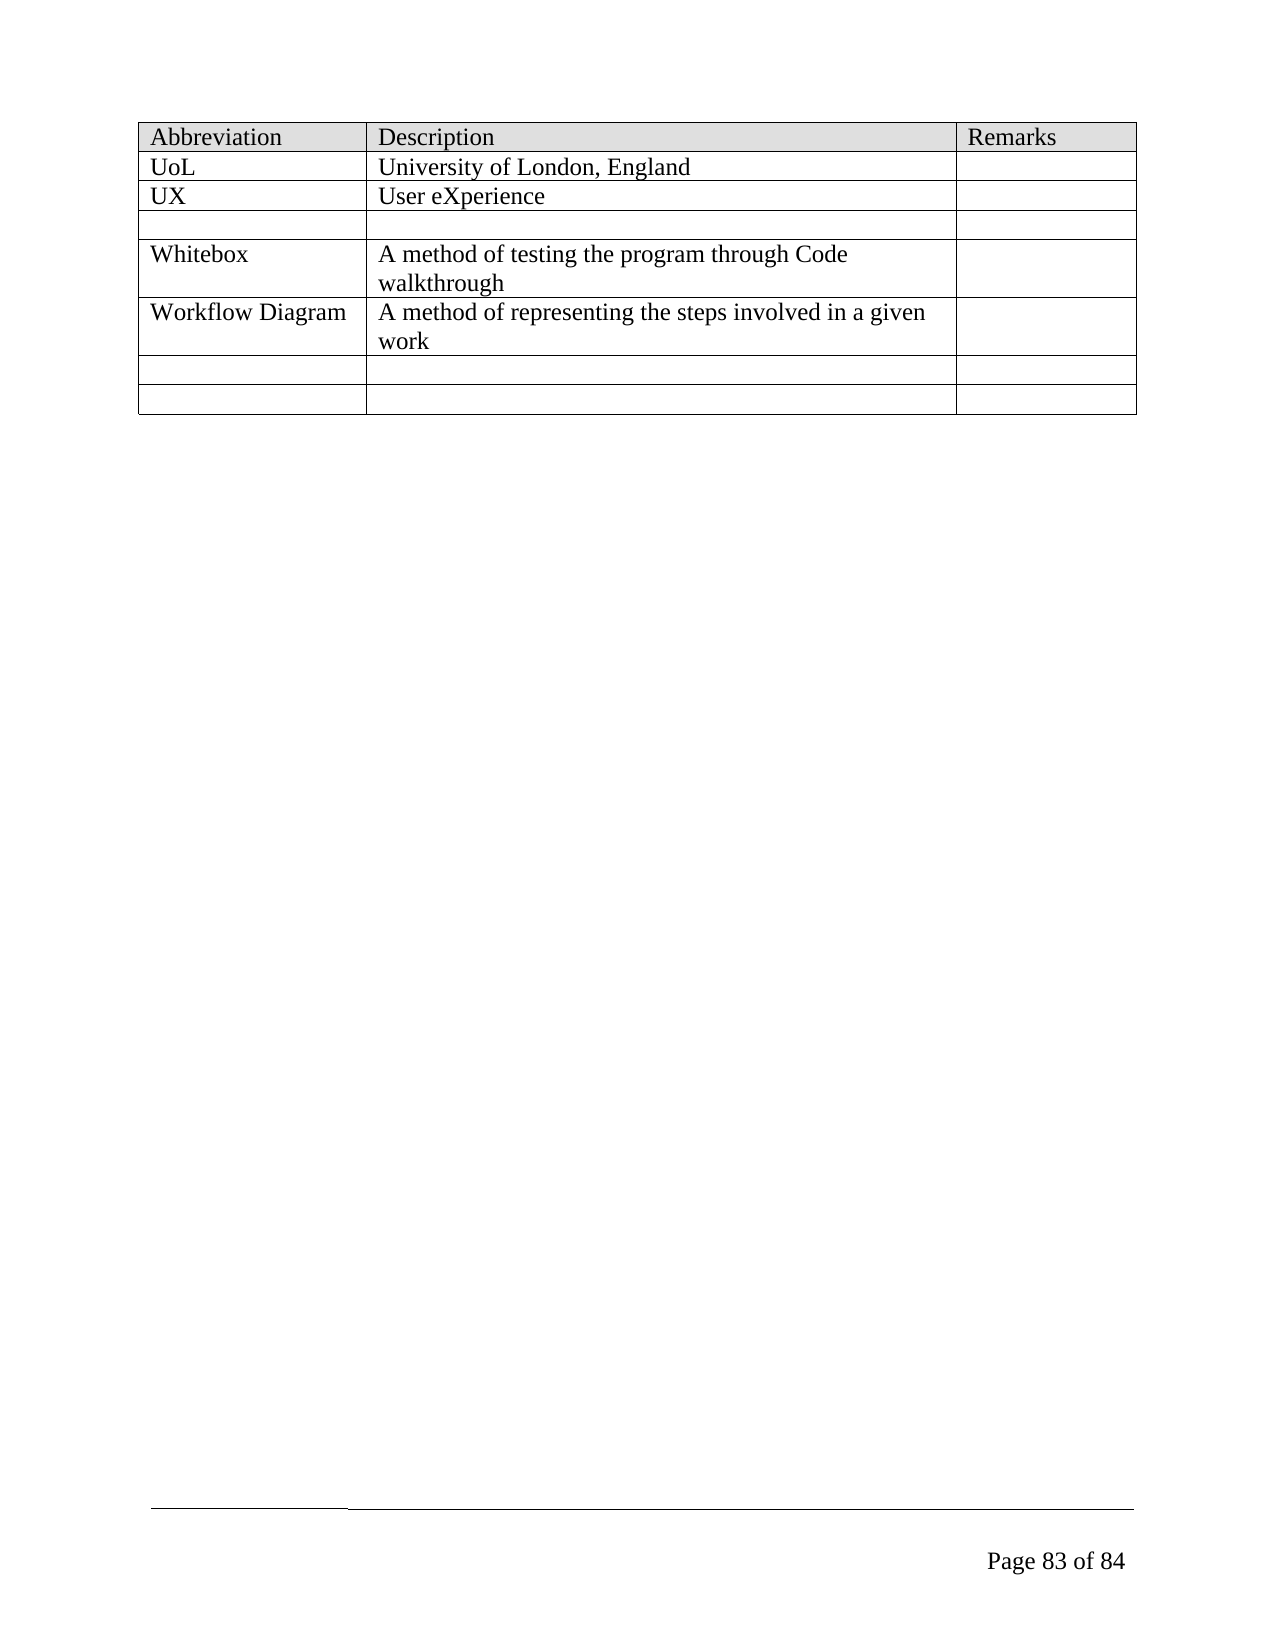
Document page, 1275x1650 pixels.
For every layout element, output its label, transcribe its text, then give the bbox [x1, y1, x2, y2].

table_cell [957, 385, 1136, 413]
table_cell [367, 385, 956, 413]
table_cell UoL [139, 152, 366, 180]
table_cell UX [139, 181, 366, 210]
table_cell University of London, England [367, 152, 956, 180]
table_cell [139, 356, 366, 384]
table_cell [957, 211, 1136, 239]
table_cell [957, 152, 1136, 180]
table_header Description [367, 123, 956, 151]
table_header Remarks [957, 123, 1136, 151]
table_cell Whitebox [139, 240, 366, 297]
table_cell Workflow Diagram [139, 298, 366, 355]
table_header Abbreviation [139, 123, 366, 151]
table_cell [957, 240, 1136, 297]
table_cell [957, 181, 1136, 210]
table_cell [139, 211, 366, 239]
table_cell [957, 356, 1136, 384]
table_cell [367, 211, 956, 239]
table_cell [957, 298, 1136, 355]
table_cell A method of testing the program through Code walkthrough [367, 240, 956, 297]
table_cell [367, 356, 956, 384]
table_cell A method of representing the steps involved in a given work [367, 298, 956, 355]
table_cell User eXperience [367, 181, 956, 210]
table_cell [139, 385, 366, 413]
